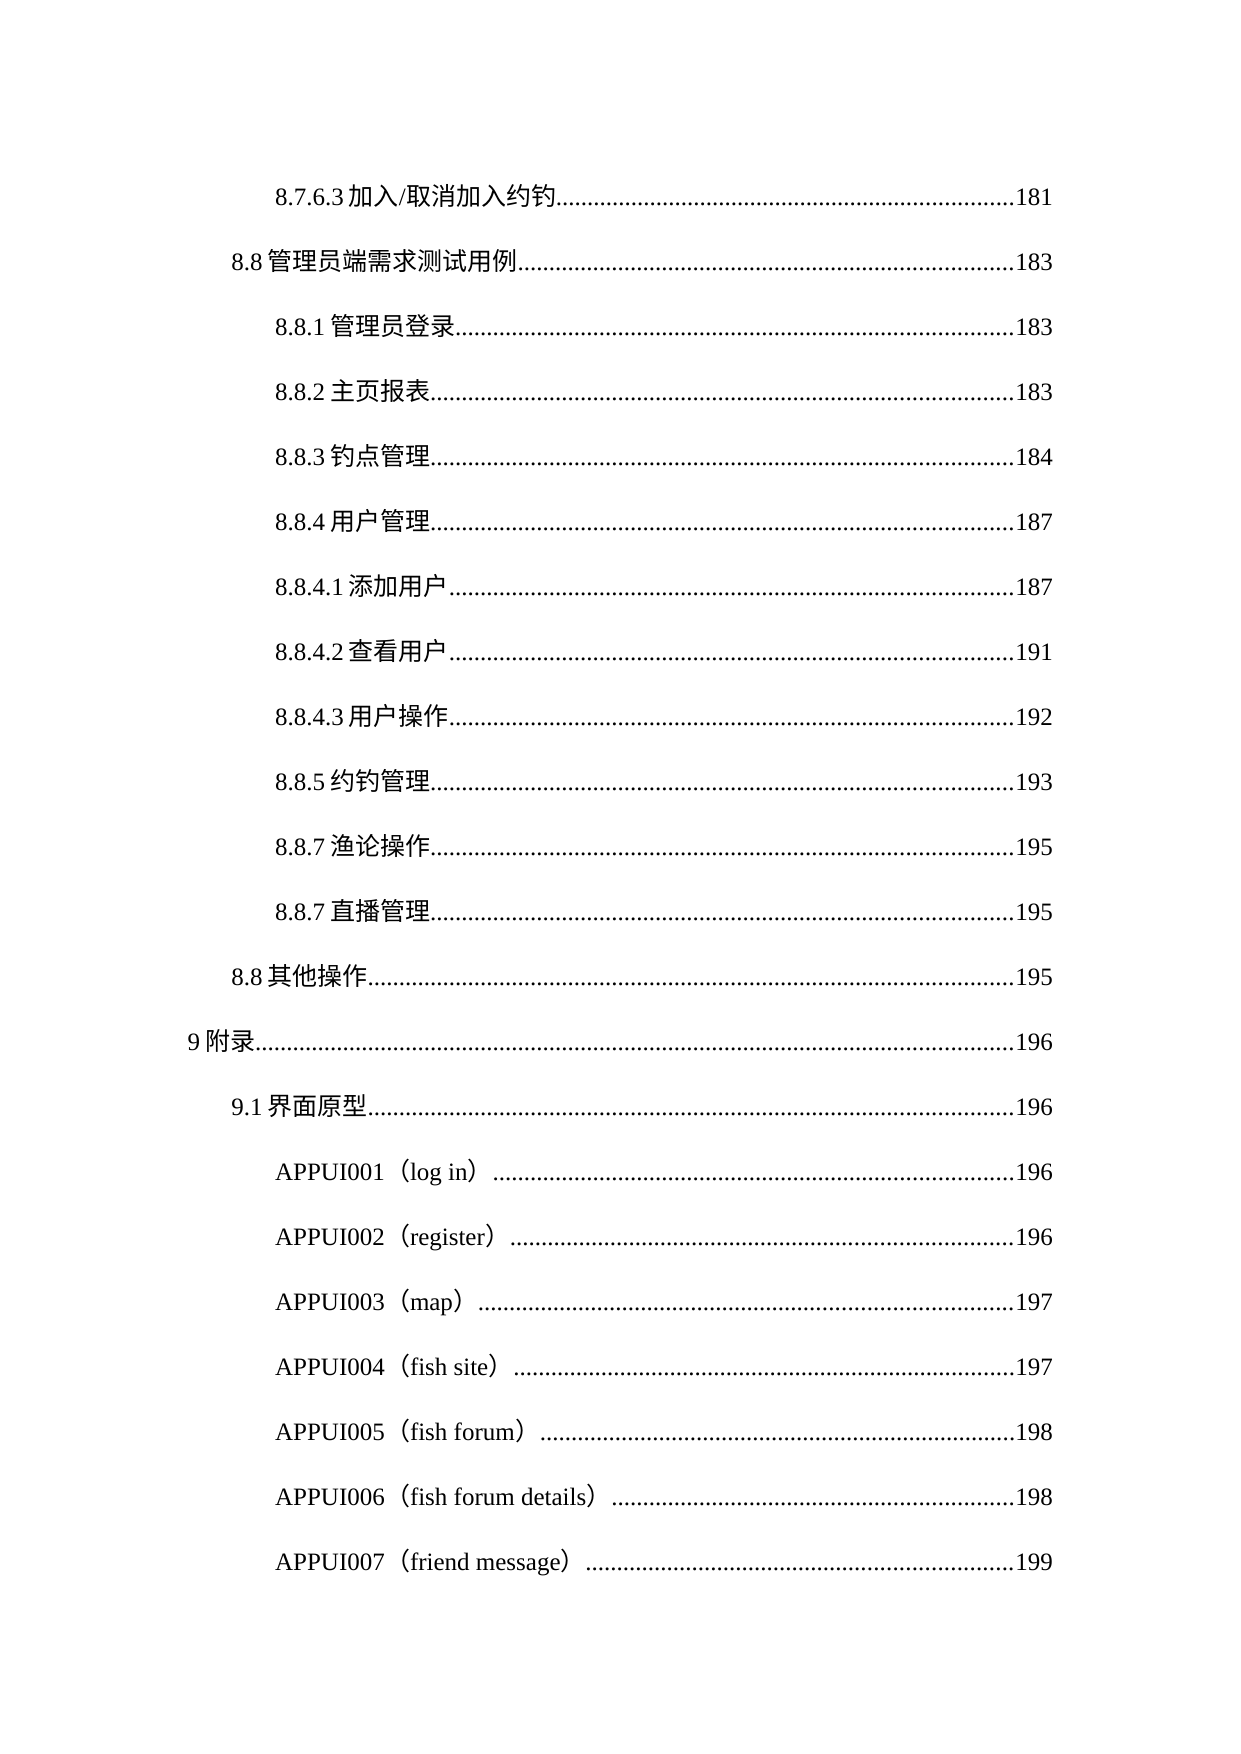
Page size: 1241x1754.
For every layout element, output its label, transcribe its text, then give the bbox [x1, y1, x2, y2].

text APPUI007（friend message） 199 [275, 1527, 1053, 1592]
text APPUI003（map） 197 [275, 1267, 1053, 1332]
text 9附录 196 [187, 1007, 1053, 1072]
text 8.8其他操作 195 [231, 942, 1053, 1007]
text 8.8.2主页报表 183 [275, 357, 1053, 422]
text 8.8.7渔论操作 195 [275, 812, 1053, 877]
text 8.8.4.1添加用户 187 [275, 552, 1053, 617]
text APPUI002（register） 196 [275, 1202, 1053, 1267]
text APPUI005（fish forum） 198 [275, 1397, 1053, 1462]
text 9.1界面原型 196 [231, 1072, 1053, 1137]
text APPUI004（fish site） 197 [275, 1332, 1053, 1397]
text 8.8.3钓点管理 184 [275, 422, 1053, 487]
text APPUI001（log in） 196 [275, 1137, 1053, 1202]
text 8.8.4.2查看用户 191 [275, 617, 1053, 682]
text 8.8.4.3用户操作 192 [275, 682, 1053, 747]
text 8.8管理员端需求测试用例 183 [231, 227, 1053, 292]
text 8.8.1管理员登录 183 [275, 292, 1053, 357]
text 8.8.4用户管理 187 [275, 487, 1053, 552]
text 8.8.7直播管理 195 [275, 877, 1053, 942]
text 8.7.6.3加入/取消加入约钓 181 [275, 162, 1053, 227]
text APPUI006（fish forum details） 198 [275, 1462, 1053, 1527]
text 8.8.5约钓管理 193 [275, 747, 1053, 812]
